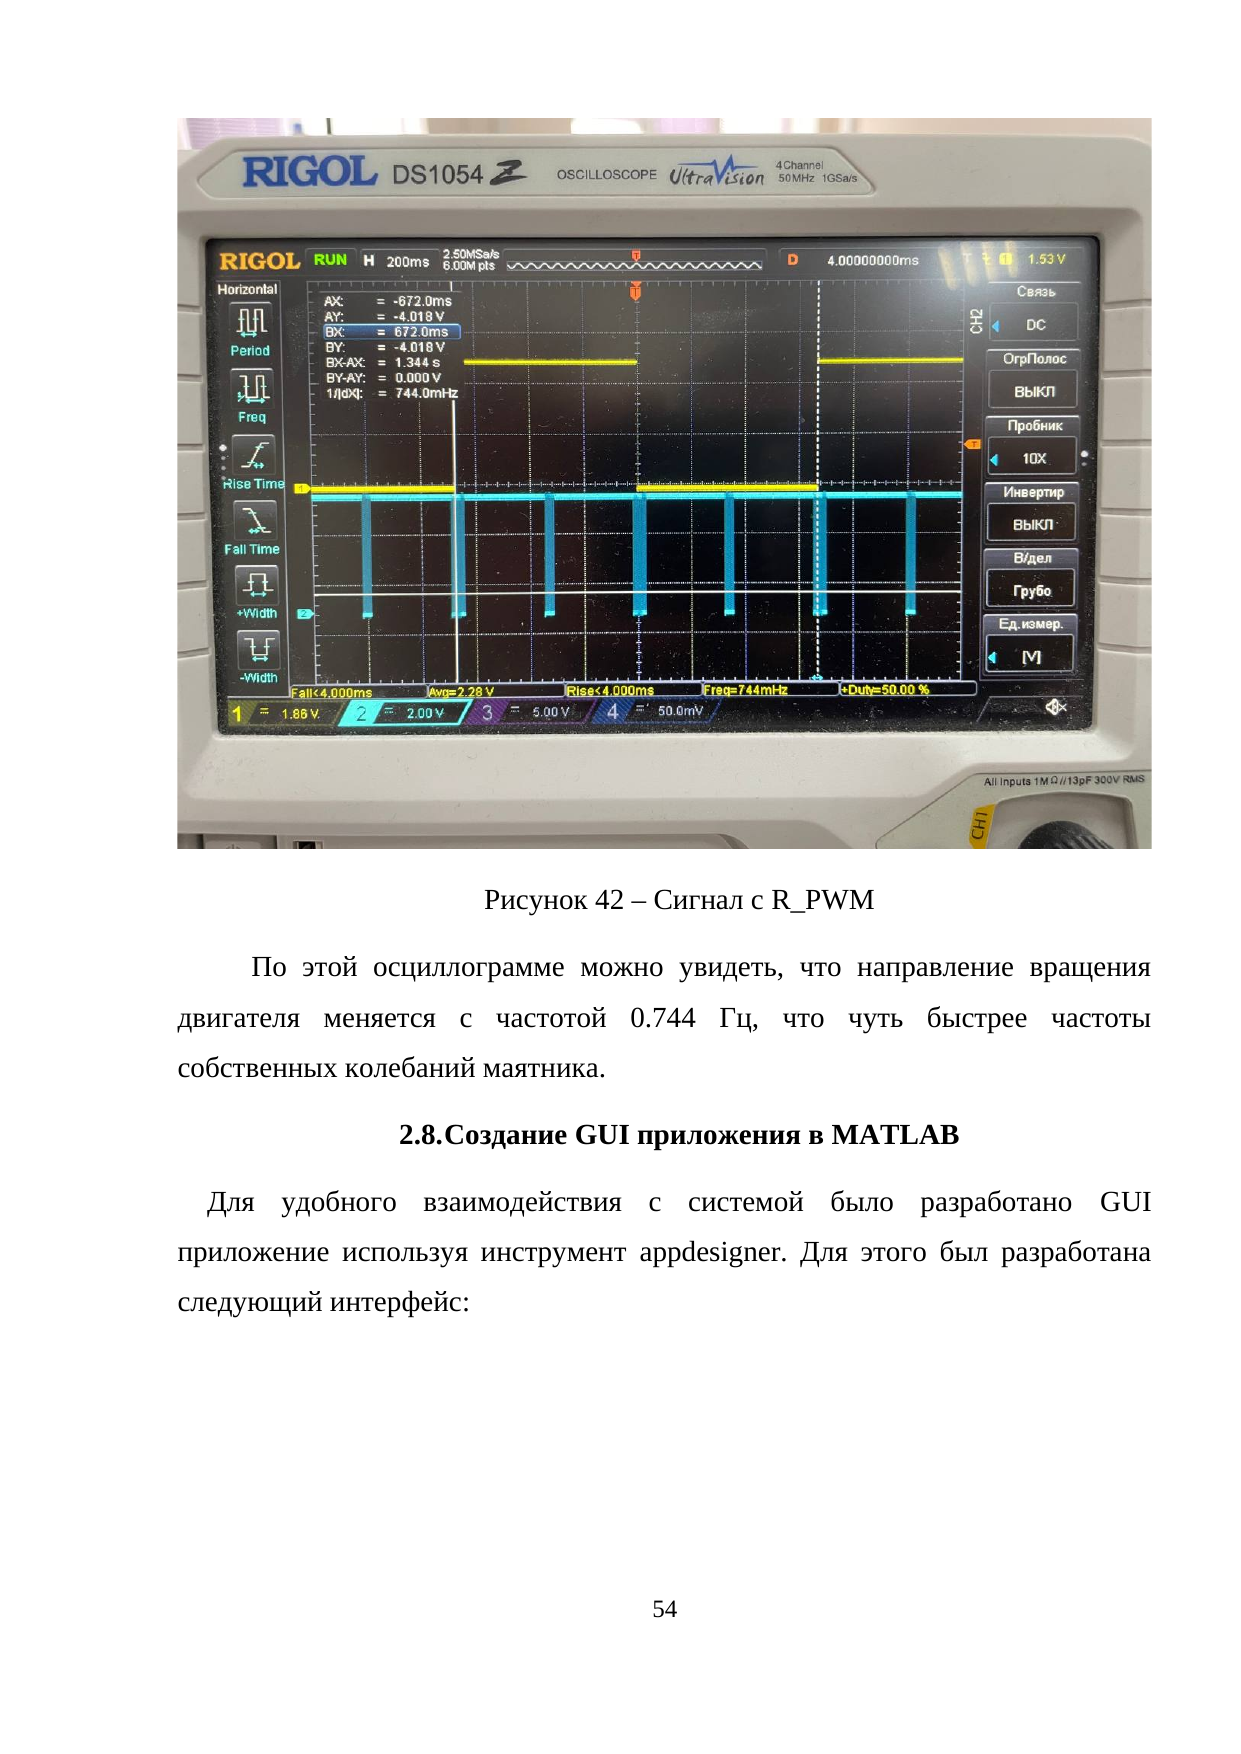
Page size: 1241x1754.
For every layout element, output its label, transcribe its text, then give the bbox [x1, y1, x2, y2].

picture [177, 118, 1152, 849]
text По этой осциллограмме можно увидеть, что направление вращения двигателя меняется с частотой 0.744 Гц, что чуть быстрее частоты собственных колебаний маятника. [177, 949, 1152, 1083]
text Для удобного взаимодействия с системой было разработано GUI приложение используя инструмент appdesigner. Для этого был разработана следующий интерфейс: [177, 1184, 1152, 1318]
list Создание GUI приложения в MATLAB [207, 1117, 1152, 1151]
text Рисунок 42 – Сигнал с R_PWM [177, 882, 1152, 916]
